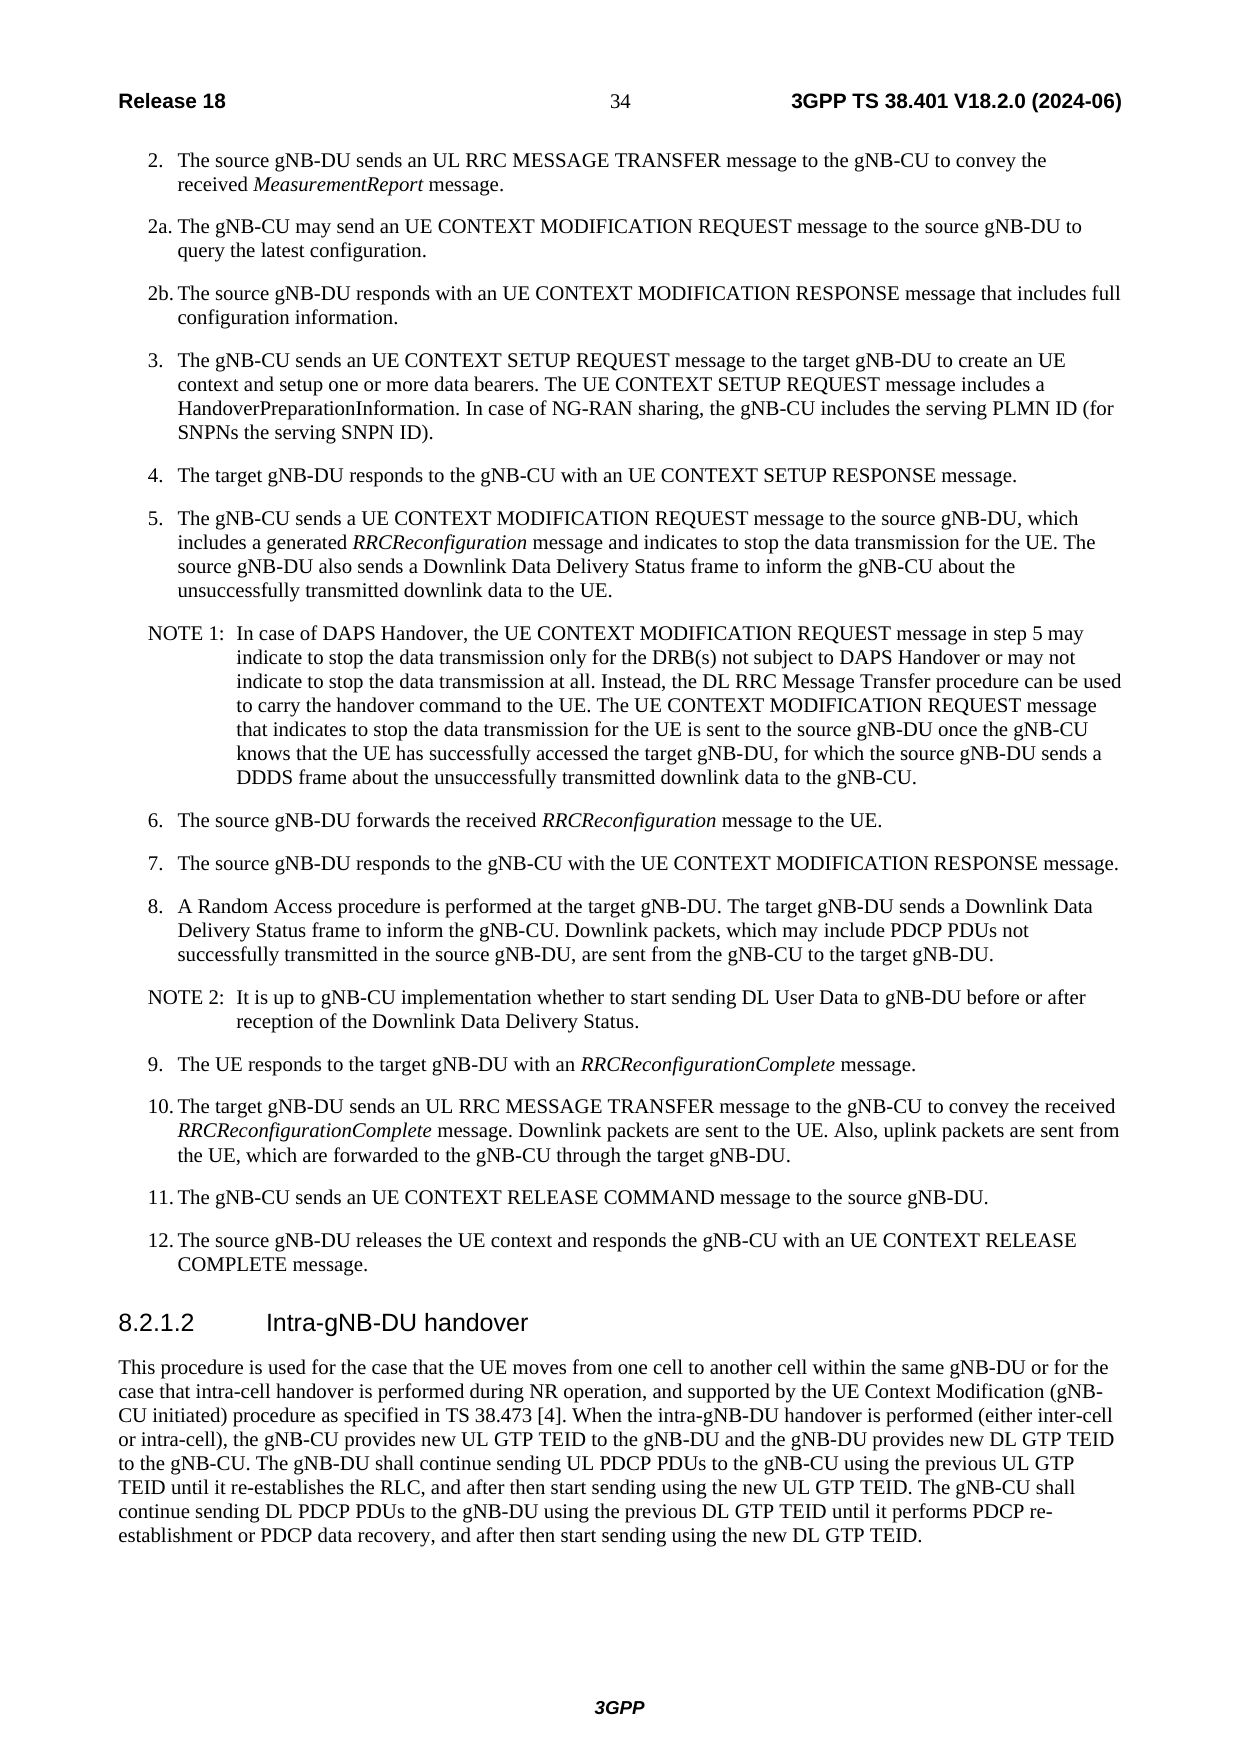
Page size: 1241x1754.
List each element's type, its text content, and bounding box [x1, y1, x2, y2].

text 2. The source gNB-DU sends an UL RRC MESSAGE TRANSFER message to the gNB-CU to convey the received MeasurementReport message. [148, 147, 1122, 196]
text 6. The source gNB-DU forwards the received RRCReconfiguration message to the UE. [148, 808, 1122, 832]
text 10. The target gNB-DU sends an UL RRC MESSAGE TRANSFER message to the gNB-CU to convey the received RRCReconfigurationComplete message. Downlink packets are sent to the UE. Also, uplink packets are sent from the UE, which are forwarded to the gNB-CU through the target gNB-DU. [148, 1094, 1122, 1167]
text 3. The gNB-CU sends an UE CONTEXT SETUP REQUEST message to the target gNB-DU to create an UE context and setup one or more data bearers. The UE CONTEXT SETUP REQUEST message includes a HandoverPreparationInformation. In case of NG-RAN sharing, the gNB-CU includes the serving PLMN ID (for SNPNs the serving SNPN ID). [148, 348, 1122, 444]
text 7. The source gNB-DU responds to the gNB-CU with the UE CONTEXT MODIFICATION RESPONSE message. [148, 851, 1122, 875]
text 5. The gNB-CU sends a UE CONTEXT MODIFICATION REQUEST message to the source gNB-DU, which includes a generated RRCReconfiguration message and indicates to stop the data transmission for the UE. The source gNB-DU also sends a Downlink Data Delivery Status frame to inform the gNB-CU about the unsuccessfully transmitted downlink data to the UE. [148, 506, 1122, 602]
text 8. A Random Access procedure is performed at the target gNB-DU. The target gNB-DU sends a Downlink Data Delivery Status frame to inform the gNB-CU. Downlink packets, which may include PDCP PDUs not successfully transmitted in the source gNB-DU, are sent from the gNB-CU to the target gNB-DU. [148, 894, 1122, 966]
text NOTE 1: In case of DAPS Handover, the UE CONTEXT MODIFICATION REQUEST message in step 5 may indicate to stop the data transmission only for the DRB(s) not subject to DAPS Handover or may not indicate to stop the data transmission at all. Instead, the DL RRC Message Transfer procedure can be used to carry the handover command to the UE. The UE CONTEXT MODIFICATION REQUEST message that indicates to stop the data transmission for the UE is sent to the source gNB-DU once the gNB-CU knows that the UE has successfully accessed the target gNB-DU, for which the source gNB-DU sends a DDDS frame about the unsuccessfully transmitted downlink data to the gNB-CU. [148, 621, 1122, 789]
subtitle 8.2.1.2 Intra-gNB-DU handover [118, 1307, 1122, 1336]
text 12. The source gNB-DU releases the UE context and responds the gNB-CU with an UE CONTEXT RELEASE COMPLETE message. [148, 1228, 1122, 1276]
text NOTE 2: It is up to gNB-CU implementation whether to start sending DL User Data to gNB-DU before or after reception of the Downlink Data Delivery Status. [148, 985, 1122, 1033]
text 4. The target gNB-DU responds to the gNB-CU with an UE CONTEXT SETUP RESPONSE message. [148, 463, 1122, 487]
text 9. The UE responds to the target gNB-DU with an RRCReconfigurationComplete message. [148, 1052, 1122, 1076]
text 11. The gNB-CU sends an UE CONTEXT RELEASE COMMAND message to the source gNB-DU. [148, 1185, 1122, 1209]
text 2a. The gNB-CU may send an UE CONTEXT MODIFICATION REQUEST message to the source gNB-DU to query the latest configuration. [148, 214, 1122, 262]
text This procedure is used for the case that the UE moves from one cell to another cell within the same gNB-DU or for the case that intra-cell handover is performed during NR operation, and supported by the UE Context Modification (gNB-CU initiated) procedure as specified in TS 38.473 [4]. When the intra-gNB-DU handover is performed (either inter-cell or intra-cell), the gNB-CU provides new UL GTP TEID to the gNB-DU and the gNB-DU provides new DL GTP TEID to the gNB-CU. The gNB-DU shall continue sending UL PDCP PDUs to the gNB-CU using the previous UL GTP TEID until it re-establishes the RLC, and after then start sending using the new UL GTP TEID. The gNB-CU shall continue sending DL PDCP PDUs to the gNB-DU using the previous DL GTP TEID until it performs PDCP re-establishment or PDCP data recovery, and after then start sending using the new DL GTP TEID. [118, 1355, 1122, 1547]
text 2b. The source gNB-DU responds with an UE CONTEXT MODIFICATION RESPONSE message that includes full configuration information. [148, 281, 1122, 329]
